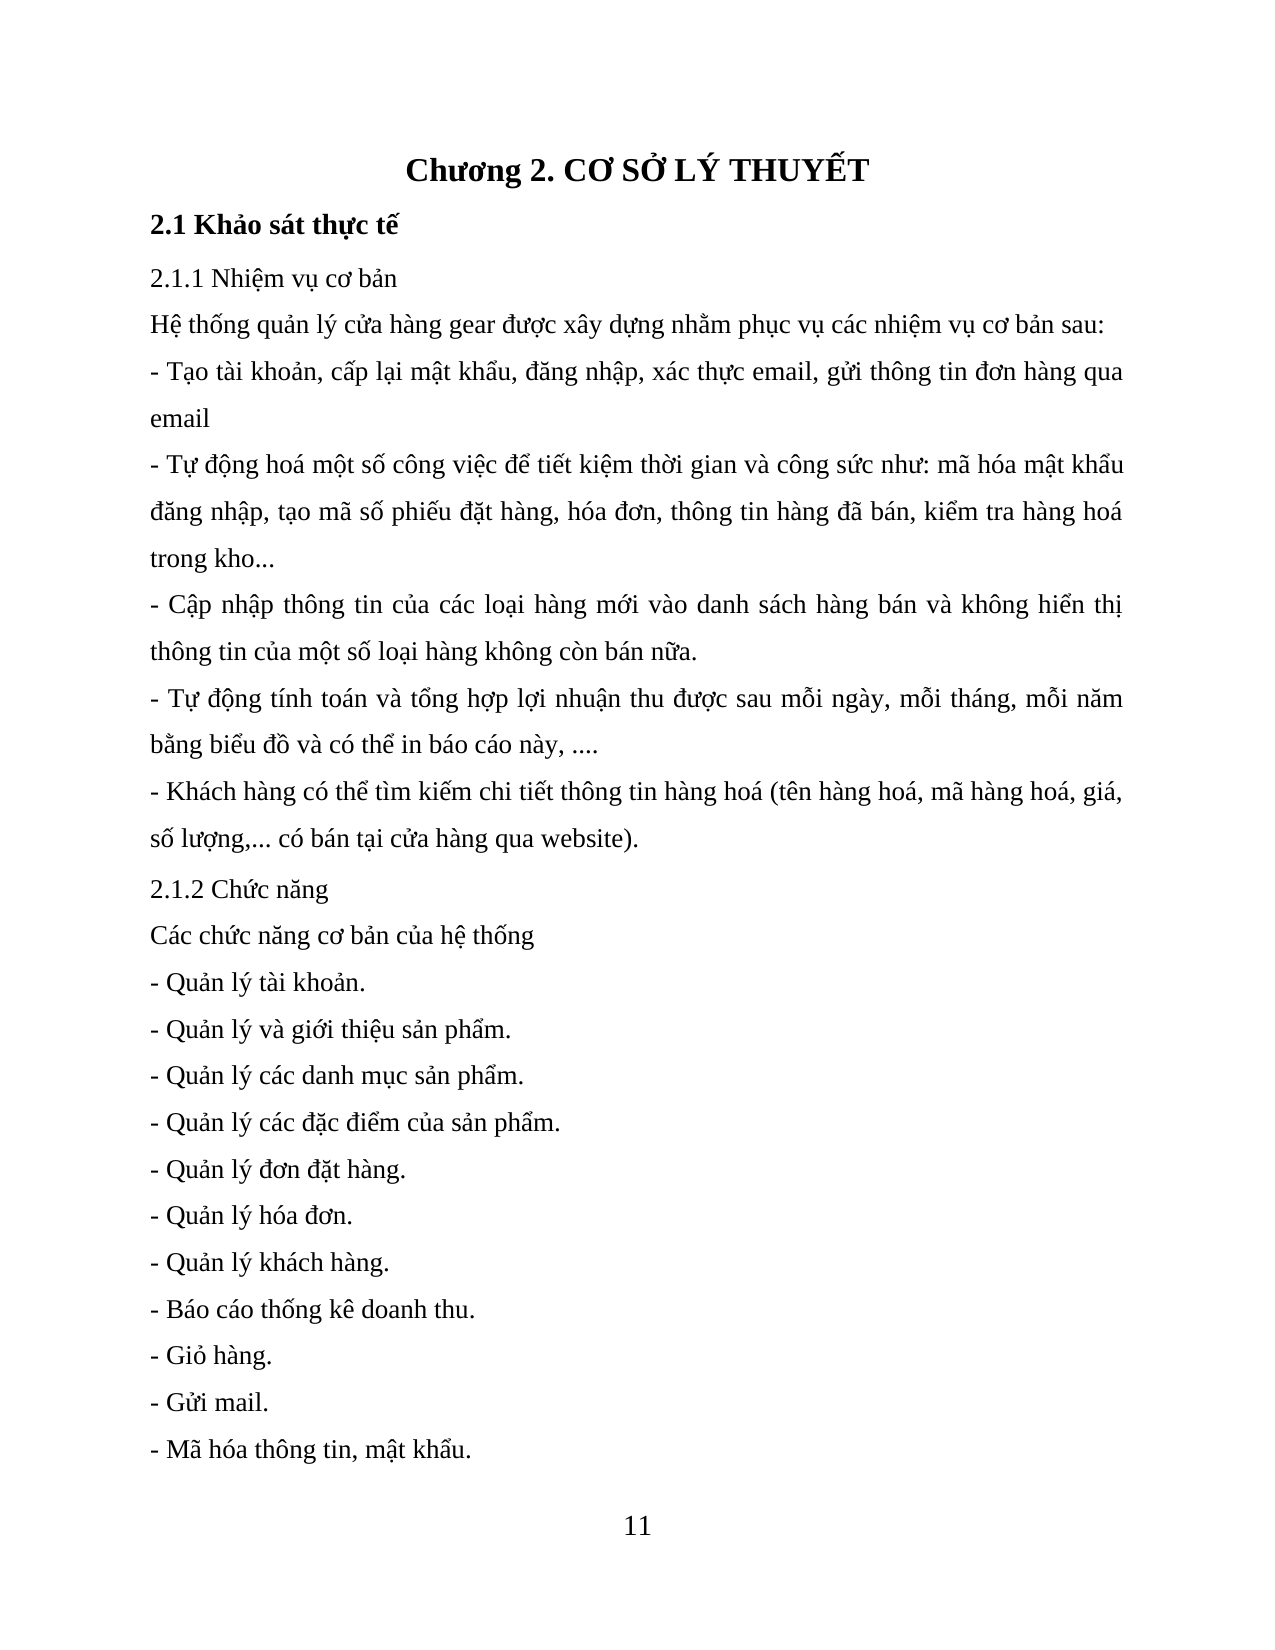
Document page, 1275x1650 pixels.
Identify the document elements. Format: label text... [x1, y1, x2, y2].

text - Quản lý các đặc điểm của sản phẩm. [150, 1106, 1125, 1137]
text - Quản lý khách hàng. [150, 1246, 1125, 1277]
subtitle Chương 2. CƠ SỞ LÝ THUYẾT [150, 150, 1125, 188]
text - Quản lý đơn đặt hàng. [150, 1153, 1125, 1184]
text - Cập nhập thông tin của các loại hàng mới vào danh sách hàng bán và không hiển thị thông tin của một số loại hàng không còn bán nữa. [150, 589, 1125, 666]
text - Quản lý các danh mục sản phẩm. [150, 1059, 1125, 1091]
text - Khách hàng có thể tìm kiếm chi tiết thông tin hàng hoá (tên hàng hoá, mã hàng hoá, giá, số lượng,... có bán tại cửa hàng qua website). [150, 775, 1125, 853]
text - Tự động tính toán và tổng hợp lợi nhuận thu được sau mỗi ngày, mỗi tháng, mỗi năm bằng biểu đồ và có thể in báo cáo này, .... [150, 682, 1125, 760]
text - Gửi mail. [150, 1386, 1125, 1417]
subtitle 2.1.1 Nhiệm vụ cơ bản [150, 262, 1125, 293]
text - Báo cáo thống kê doanh thu. [150, 1293, 1125, 1324]
subtitle 2.1 Khảo sát thực tế [150, 207, 1125, 241]
text - Tự động hoá một số công việc để tiết kiệm thời gian và công sức như: mã hóa mật khẩu đăng nhập, tạo mã số phiếu đặt hàng, hóa đơn, thông tin hàng đã bán, kiểm tra hàng hoá trong kho... [150, 449, 1125, 573]
text - Mã hóa thông tin, mật khẩu. [150, 1433, 1125, 1464]
text Hệ thống quản lý cửa hàng gear được xây dựng nhằm phục vụ các nhiệm vụ cơ bản sau: [150, 309, 1125, 340]
text - Quản lý hóa đơn. [150, 1199, 1125, 1231]
text - Giỏ hàng. [150, 1339, 1125, 1371]
text - Tạo tài khoản, cấp lại mật khẩu, đăng nhập, xác thực email, gửi thông tin đơn hàng qua email [150, 355, 1125, 433]
text - Quản lý và giới thiệu sản phẩm. [150, 1013, 1125, 1044]
subtitle 2.1.2 Chức năng [150, 873, 1125, 904]
text - Quản lý tài khoản. [150, 966, 1125, 997]
text Các chức năng cơ bản của hệ thống [150, 919, 1125, 951]
